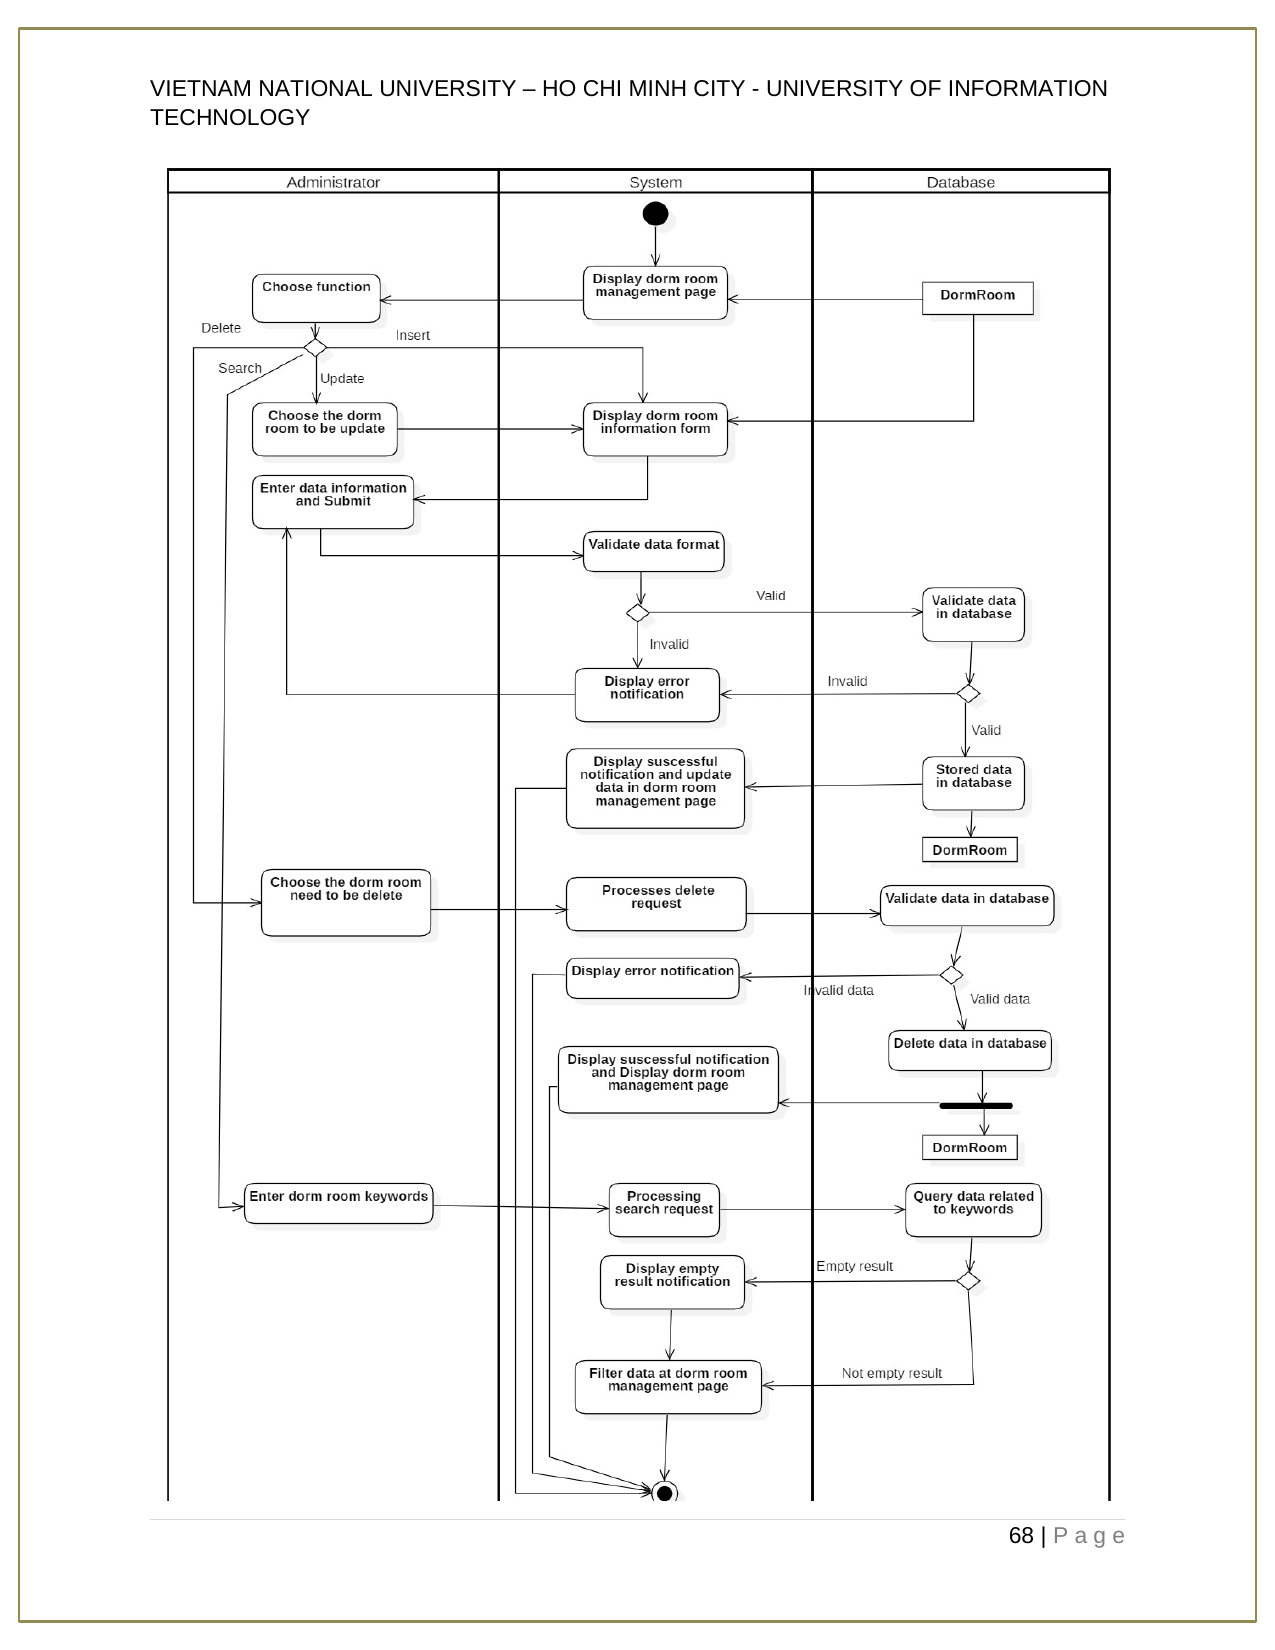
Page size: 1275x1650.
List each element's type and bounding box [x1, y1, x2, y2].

picture [157, 159, 1118, 1501]
